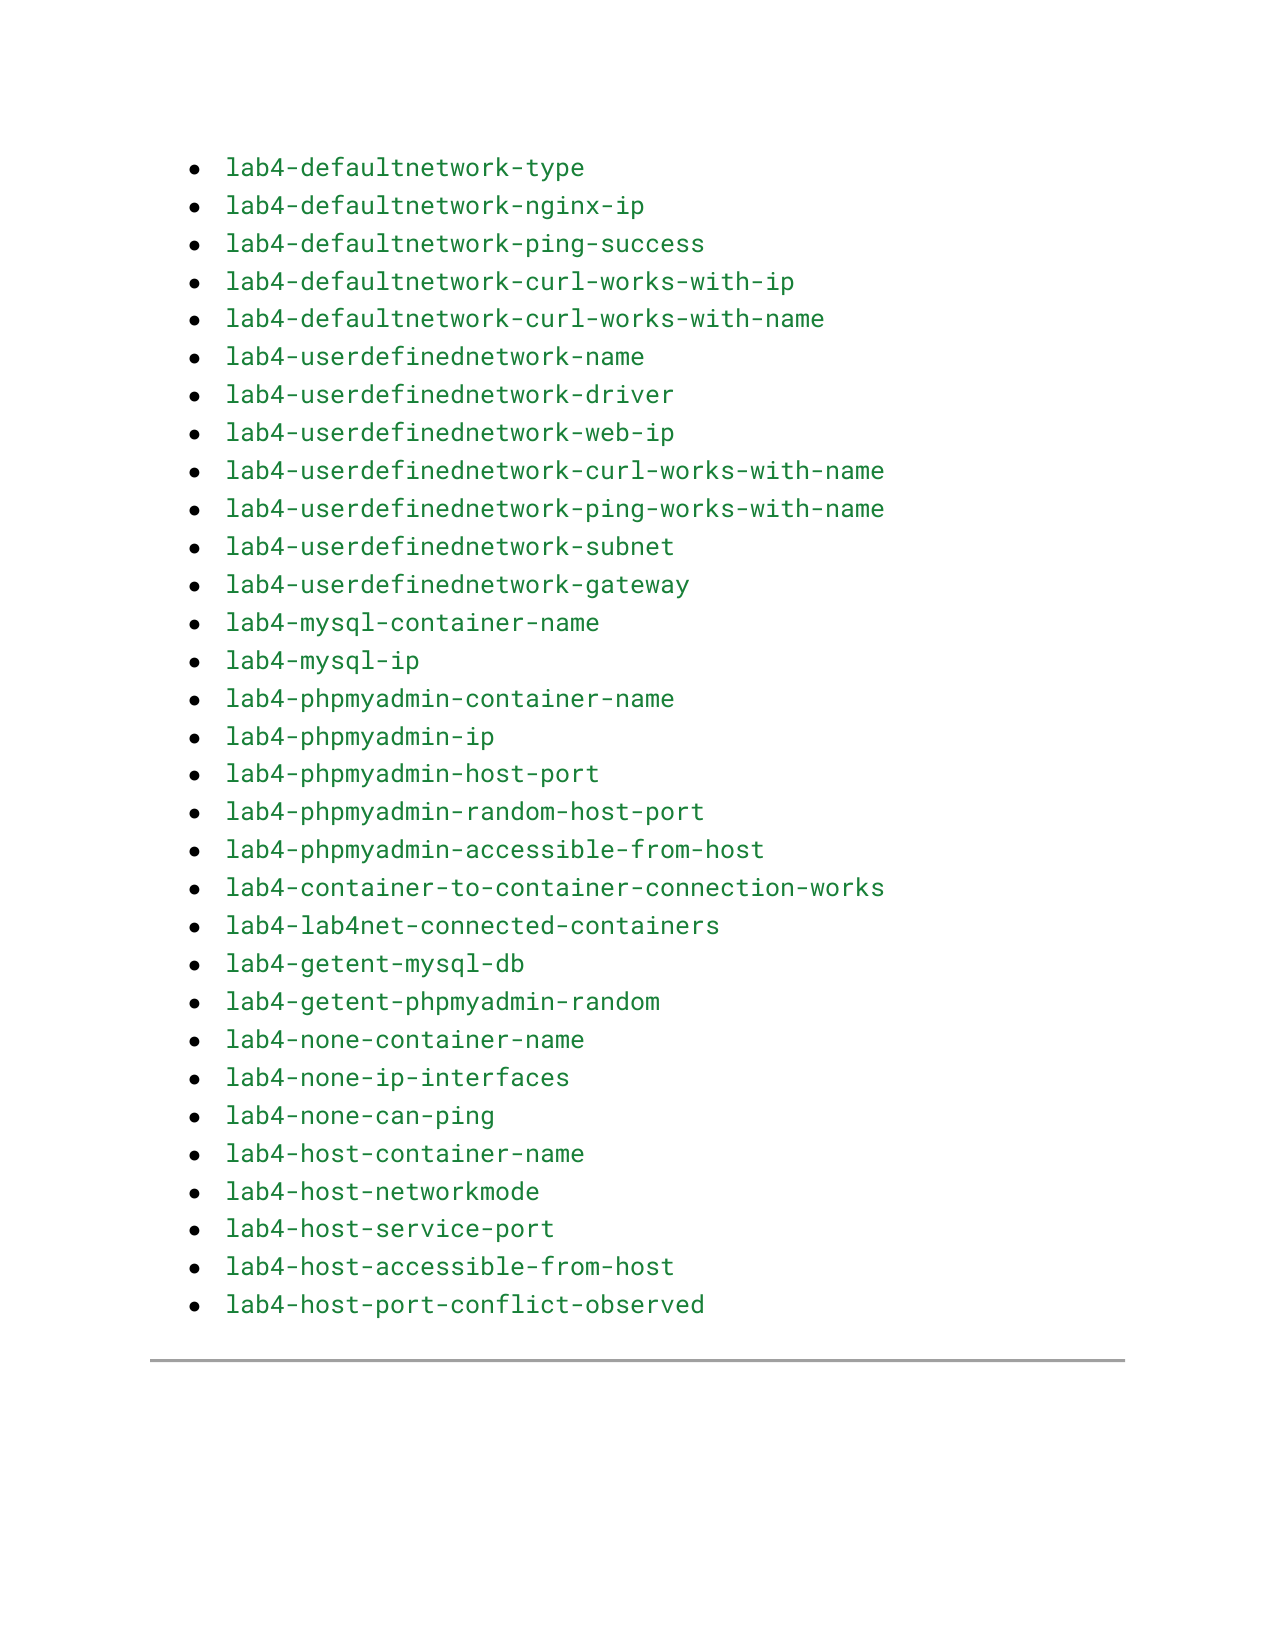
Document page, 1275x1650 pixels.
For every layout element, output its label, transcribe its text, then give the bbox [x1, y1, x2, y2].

list lab4-host-service-port [187, 1212, 1125, 1245]
list lab4-none-can-ping [187, 1098, 1125, 1131]
list lab4-userdefinednetwork-gateway [187, 567, 1125, 600]
list lab4-lab4net-connected-containers [187, 908, 1125, 941]
list lab4-host-accessible-from-host [187, 1249, 1125, 1283]
list lab4-defaultnetwork-curl-works-with-name [187, 302, 1125, 335]
list lab4-phpmyadmin-random-host-port [187, 794, 1125, 828]
list lab4-container-to-container-connection-works [187, 870, 1125, 903]
list lab4-mysql-container-name [187, 605, 1125, 638]
list lab4-userdefinednetwork-ping-works-with-name [187, 491, 1125, 524]
list lab4-userdefinednetwork-curl-works-with-name [187, 453, 1125, 486]
list lab4-phpmyadmin-ip [187, 719, 1125, 752]
list lab4-phpmyadmin-container-name [187, 681, 1125, 714]
list lab4-none-container-name [187, 1022, 1125, 1055]
list lab4-defaultnetwork-type [187, 150, 1125, 183]
list lab4-phpmyadmin-accessible-from-host [187, 832, 1125, 866]
list lab4-getent-mysql-db [187, 946, 1125, 979]
list lab4-userdefinednetwork-driver [187, 377, 1125, 411]
list lab4-mysql-ip [187, 643, 1125, 676]
list lab4-host-networkmode [187, 1174, 1125, 1207]
list lab4-host-container-name [187, 1136, 1125, 1169]
list lab4-getent-phpmyadmin-random [187, 984, 1125, 1017]
list lab4-userdefinednetwork-web-ip [187, 415, 1125, 448]
list lab4-userdefinednetwork-name [187, 339, 1125, 373]
list lab4-defaultnetwork-curl-works-with-ip [187, 264, 1125, 297]
list lab4-none-ip-interfaces [187, 1060, 1125, 1093]
list lab4-userdefinednetwork-subnet [187, 529, 1125, 562]
list lab4-defaultnetwork-ping-success [187, 226, 1125, 259]
list lab4-host-port-conflict-observed [187, 1287, 1125, 1321]
list lab4-defaultnetwork-nginx-ip [187, 188, 1125, 221]
list lab4-phpmyadmin-host-port [187, 757, 1125, 790]
